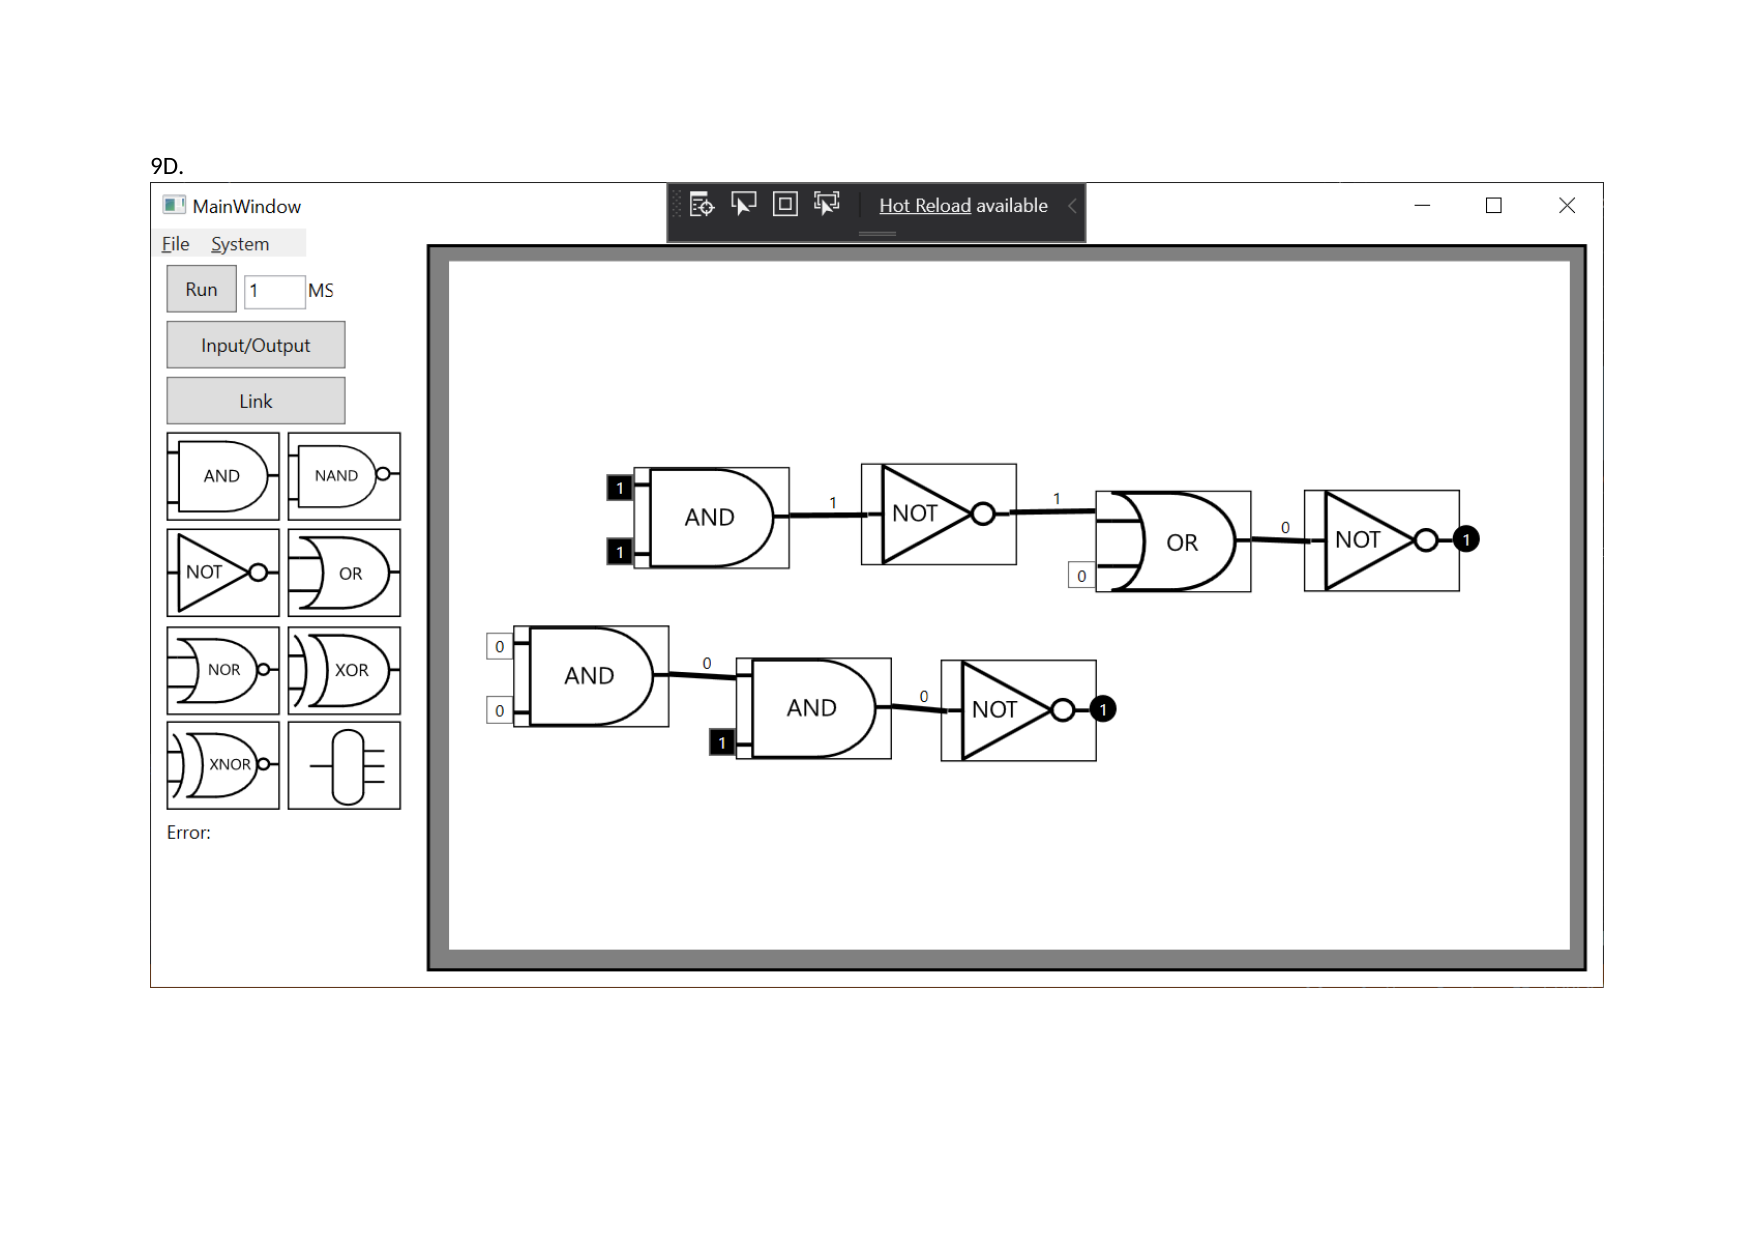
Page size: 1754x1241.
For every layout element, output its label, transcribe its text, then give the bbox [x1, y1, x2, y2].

picture [150, 182, 1604, 988]
text 9D. [150, 150, 1604, 182]
